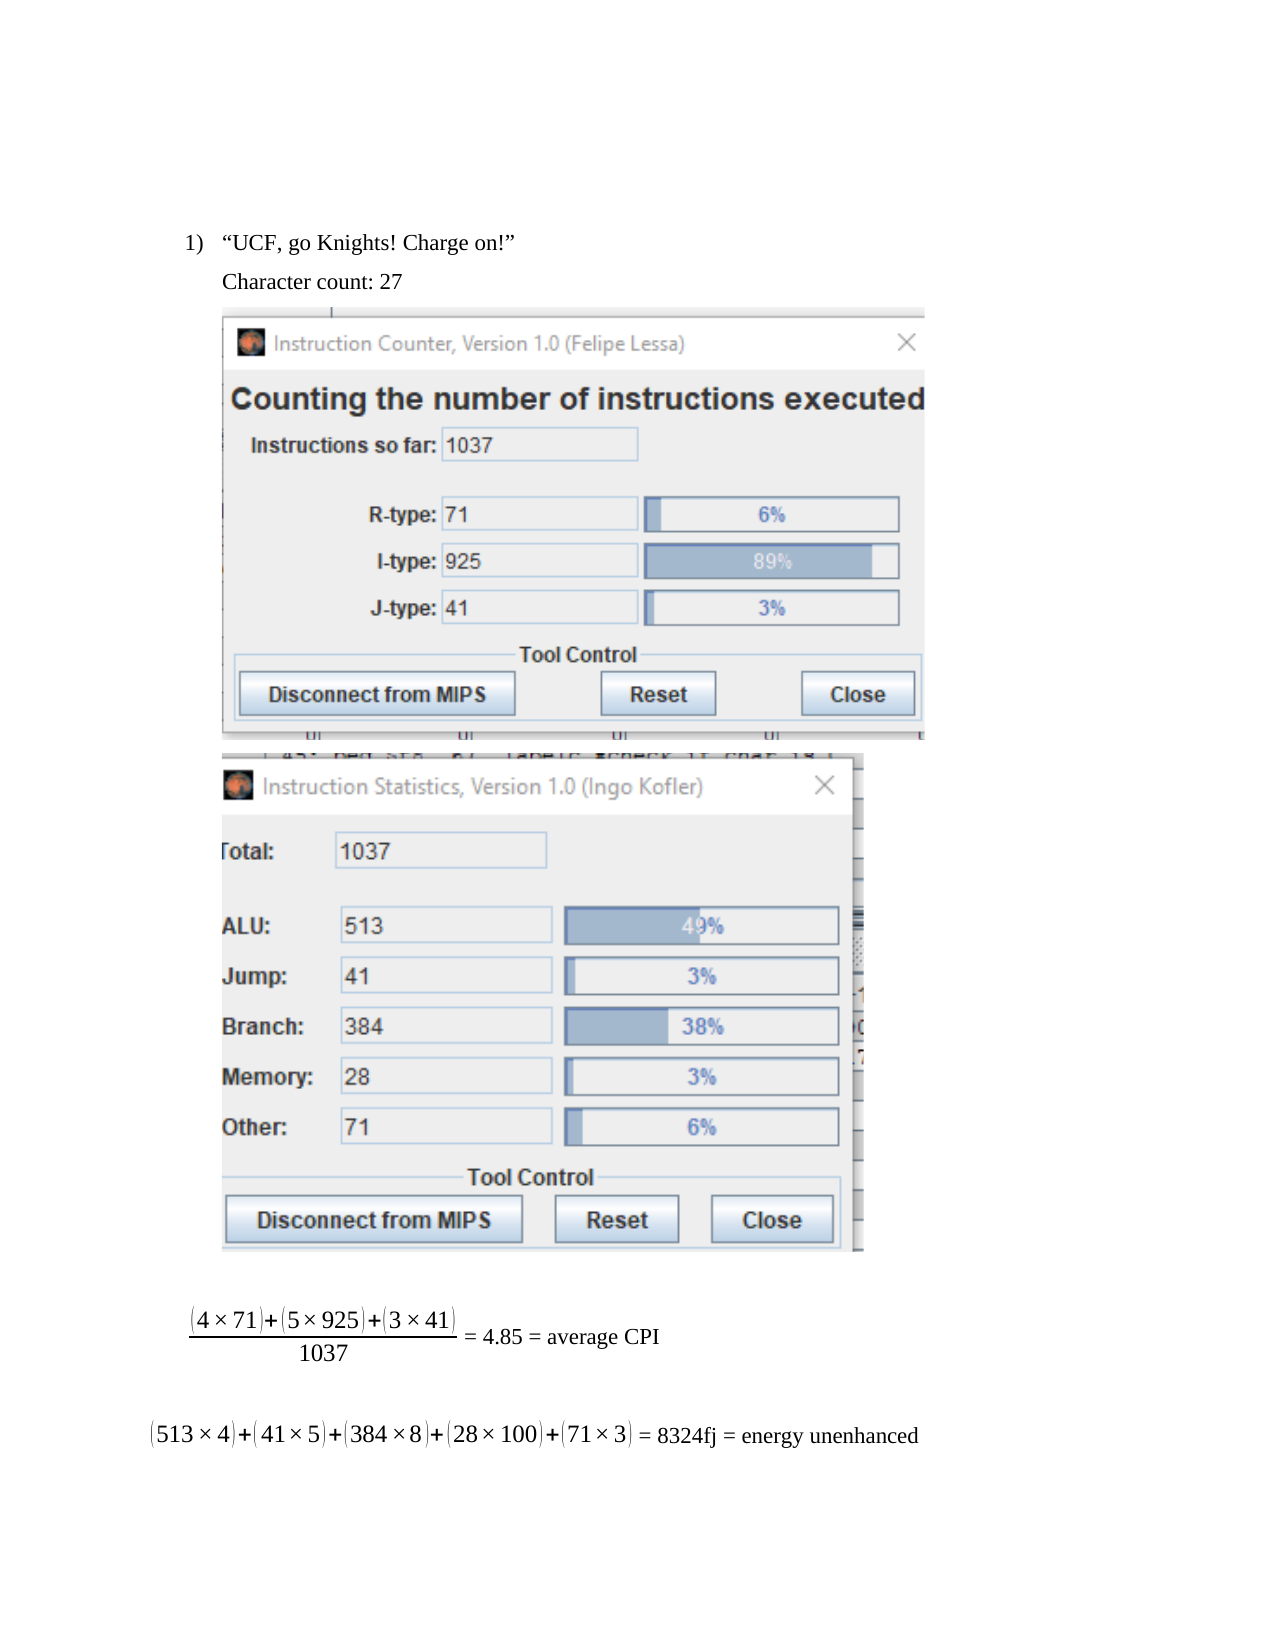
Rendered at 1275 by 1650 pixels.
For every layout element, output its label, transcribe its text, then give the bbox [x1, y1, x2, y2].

list “UCF, go Knights! Charge on!” [184, 229, 1125, 255]
picture [221, 753, 864, 1252]
picture [221, 307, 925, 740]
text = 4.85 = average CPI [187, 1305, 1125, 1367]
text = 8324fj = energy unenhanced [150, 1419, 1125, 1450]
list Character count: 27 [222, 268, 1125, 295]
